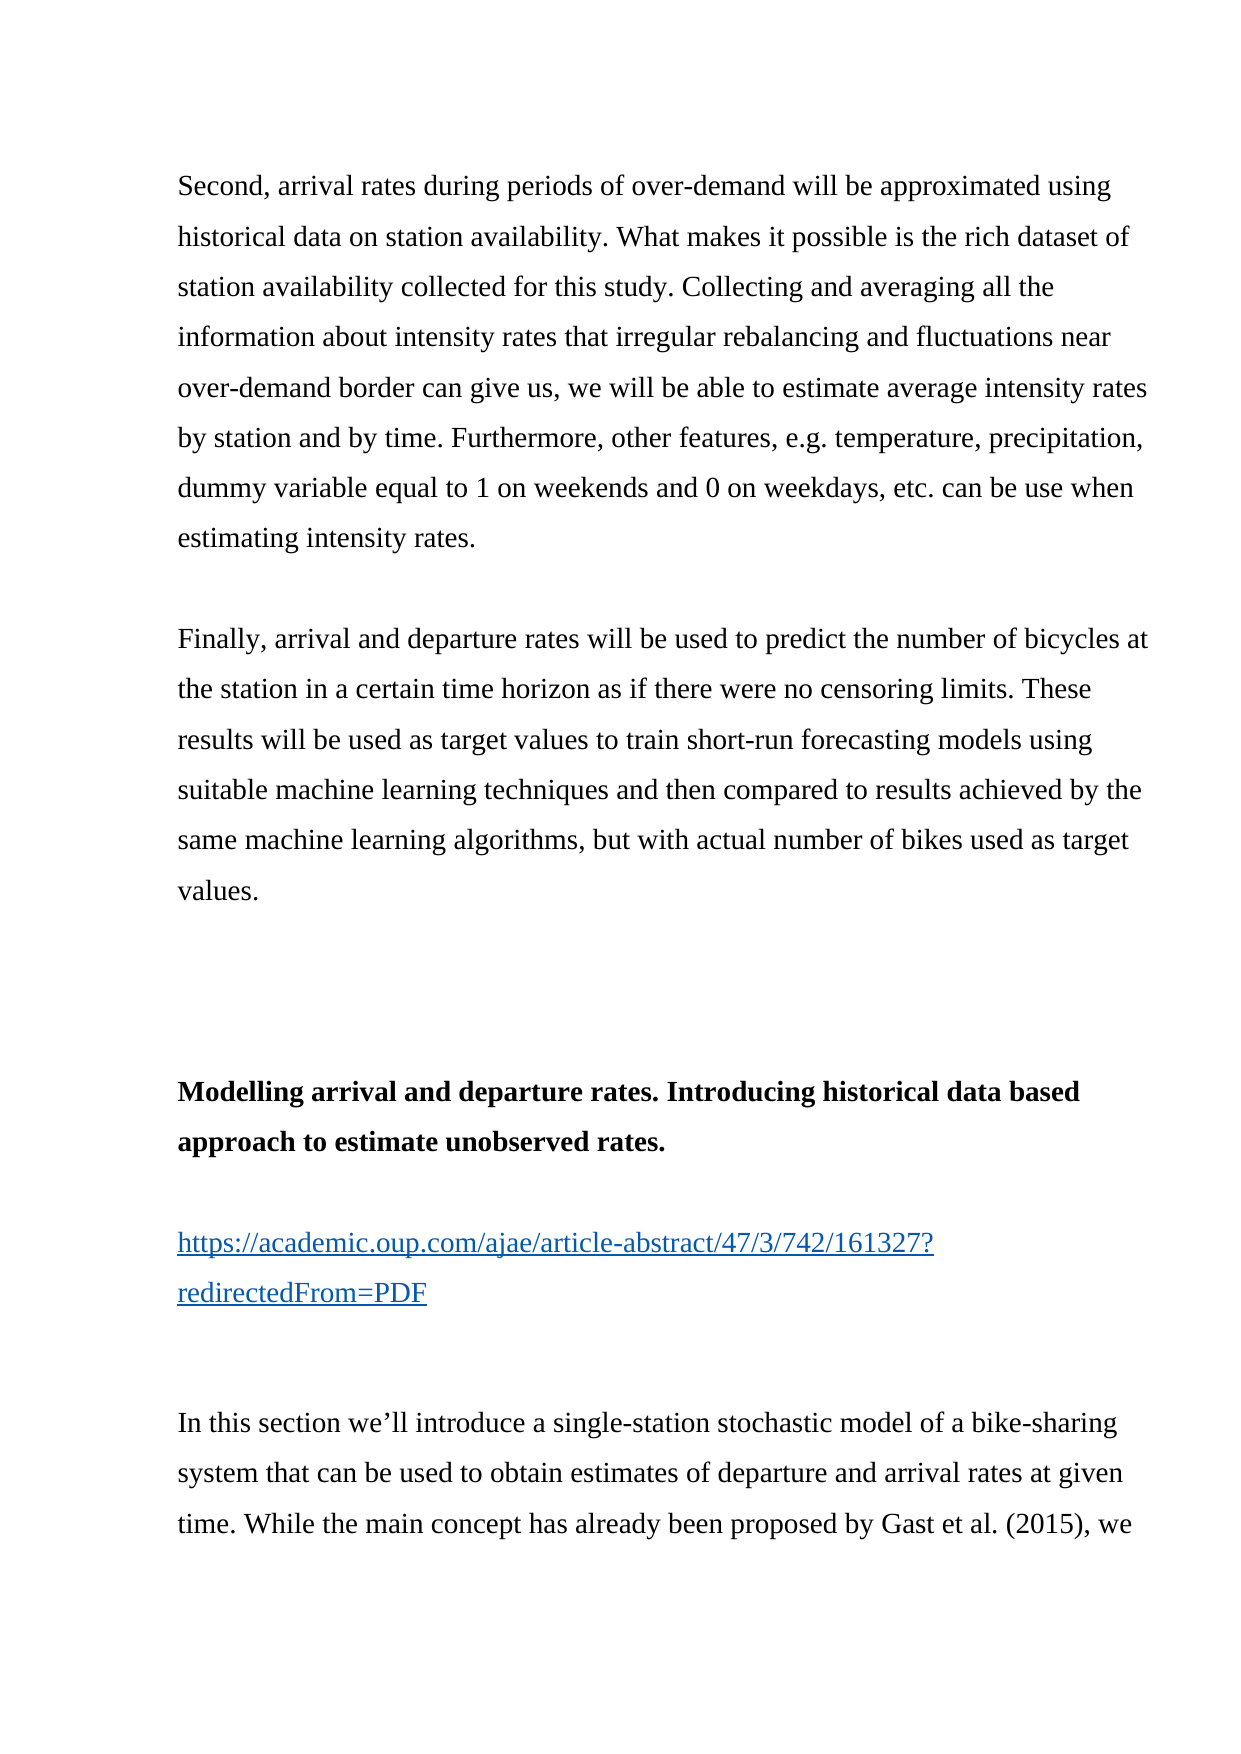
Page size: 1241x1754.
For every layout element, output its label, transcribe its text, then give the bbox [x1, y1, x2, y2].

text https://academic.oup.com/ajae/article-abstract/47/3/742/161327?redirectedFrom=PDF [177, 1225, 1152, 1309]
text Finally, arrival and departure rates will be used to predict the number of bicycles at the station in a certain time horizon as if there were no censoring limits. These results will be used as target values to train short-run forecasting models using suitable machine learning techniques and then compared to results achieved by the same machine learning algorithms, but with actual number of bikes used as target values. [177, 621, 1152, 906]
text Modelling arrival and departure rates. Introducing historical data based approach to estimate unobserved rates. [177, 1074, 1152, 1158]
text Second, arrival rates during periods of over-demand will be approximated using historical data on station availability. What makes it possible is the rich dataset of station availability collected for this study. Collecting and averaging all the information about intensity rates that irregular rebalancing and fluctuations near over-demand border can give us, we will be able to estimate average intensity rates by station and by time. Furthermore, other features, e.g. temperature, precipitation, dummy variable equal to 1 on weekends and 0 on weekdays, etc. can be use when estimating intensity rates. [177, 168, 1152, 554]
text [177, 1405, 1152, 1539]
